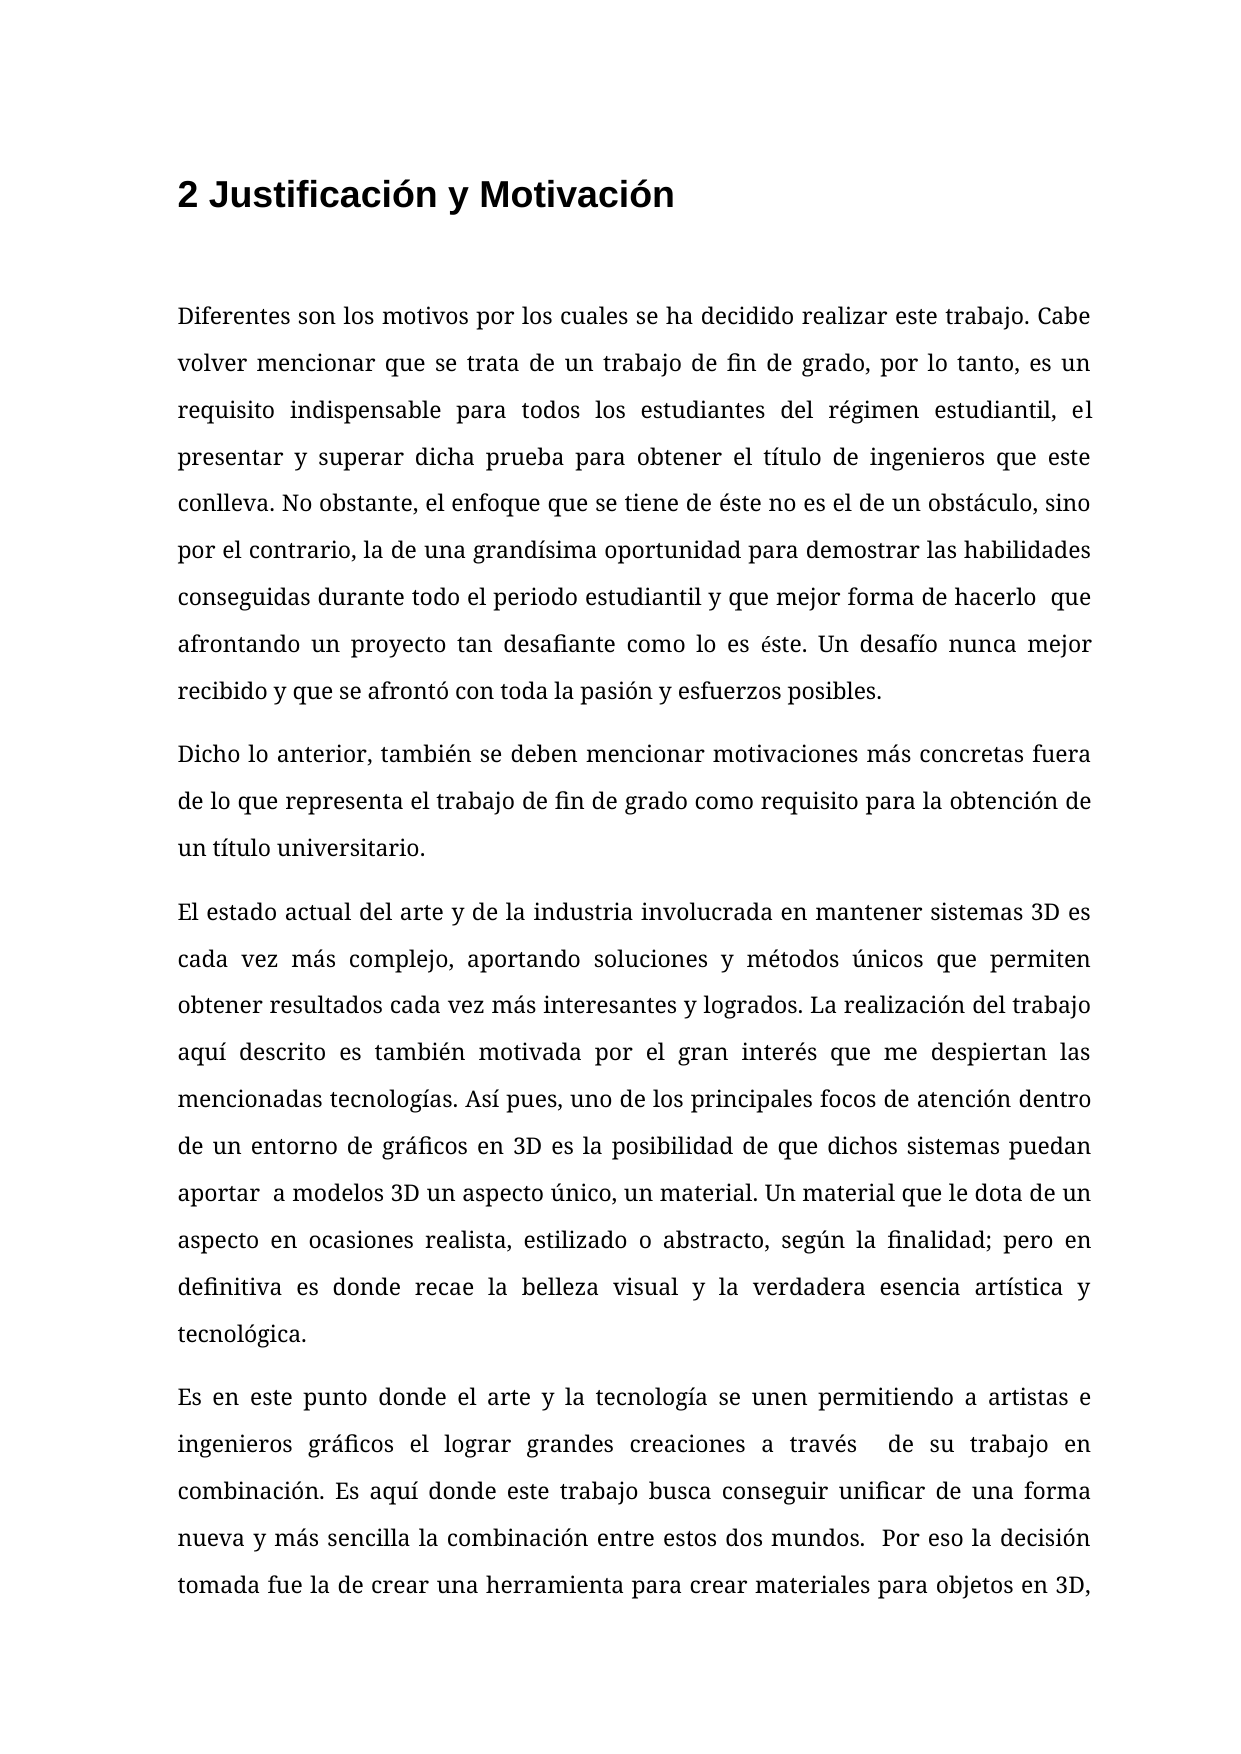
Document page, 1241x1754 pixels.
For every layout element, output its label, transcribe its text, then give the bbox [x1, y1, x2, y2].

text El estado actual del arte y de la industria involucrada en mantener sistemas 3D es cada vez más complejo, aportando soluciones y métodos únicos que permiten obtener resultados cada vez más interesantes y logrados. La realización del trabajo aquí descrito es también motivada por el gran interés que me despiertan las mencionadas tecnologías. Así pues, uno de los principales focos de atención dentro de un entorno de gráficos en 3D es la posibilidad de que dichos sistemas puedan aportar a modelos 3D un aspecto único, un material. Un material que le dota de un aspecto en ocasiones realista, estilizado o abstracto, según la finalidad; pero en definitiva es donde recae la belleza visual y la verdadera esencia artística y tecnológica. [177, 896, 1092, 1349]
text Dicho lo anterior, también se deben mencionar motivaciones más concretas fuera de lo que representa el trabajo de fin de grado como requisito para la obtención de un título universitario. [177, 738, 1092, 863]
text Diferentes son los motivos por los cuales se ha decidido realizar este trabajo. Cabe volver mencionar que se trata de un trabajo de fin de grado, por lo tanto, es un requisito indispensable para todos los estudiantes del régimen estudiantil, el presentar y superar dicha prueba para obtener el título de ingenieros que este conlleva. No obstante, el enfoque que se tiene de éste no es el de un obstáculo, sino por el contrario, la de una grandísima oportunidad para demostrar las habilidades conseguidas durante todo el periodo estudiantil y que mejor forma de hacerlo que afrontando un proyecto tan desafiante como lo es éste. Un desafío nunca mejor recibido y que se afrontó con toda la pasión y esfuerzos posibles. [177, 300, 1092, 706]
subtitle Justificación y Motivación [177, 173, 1092, 216]
